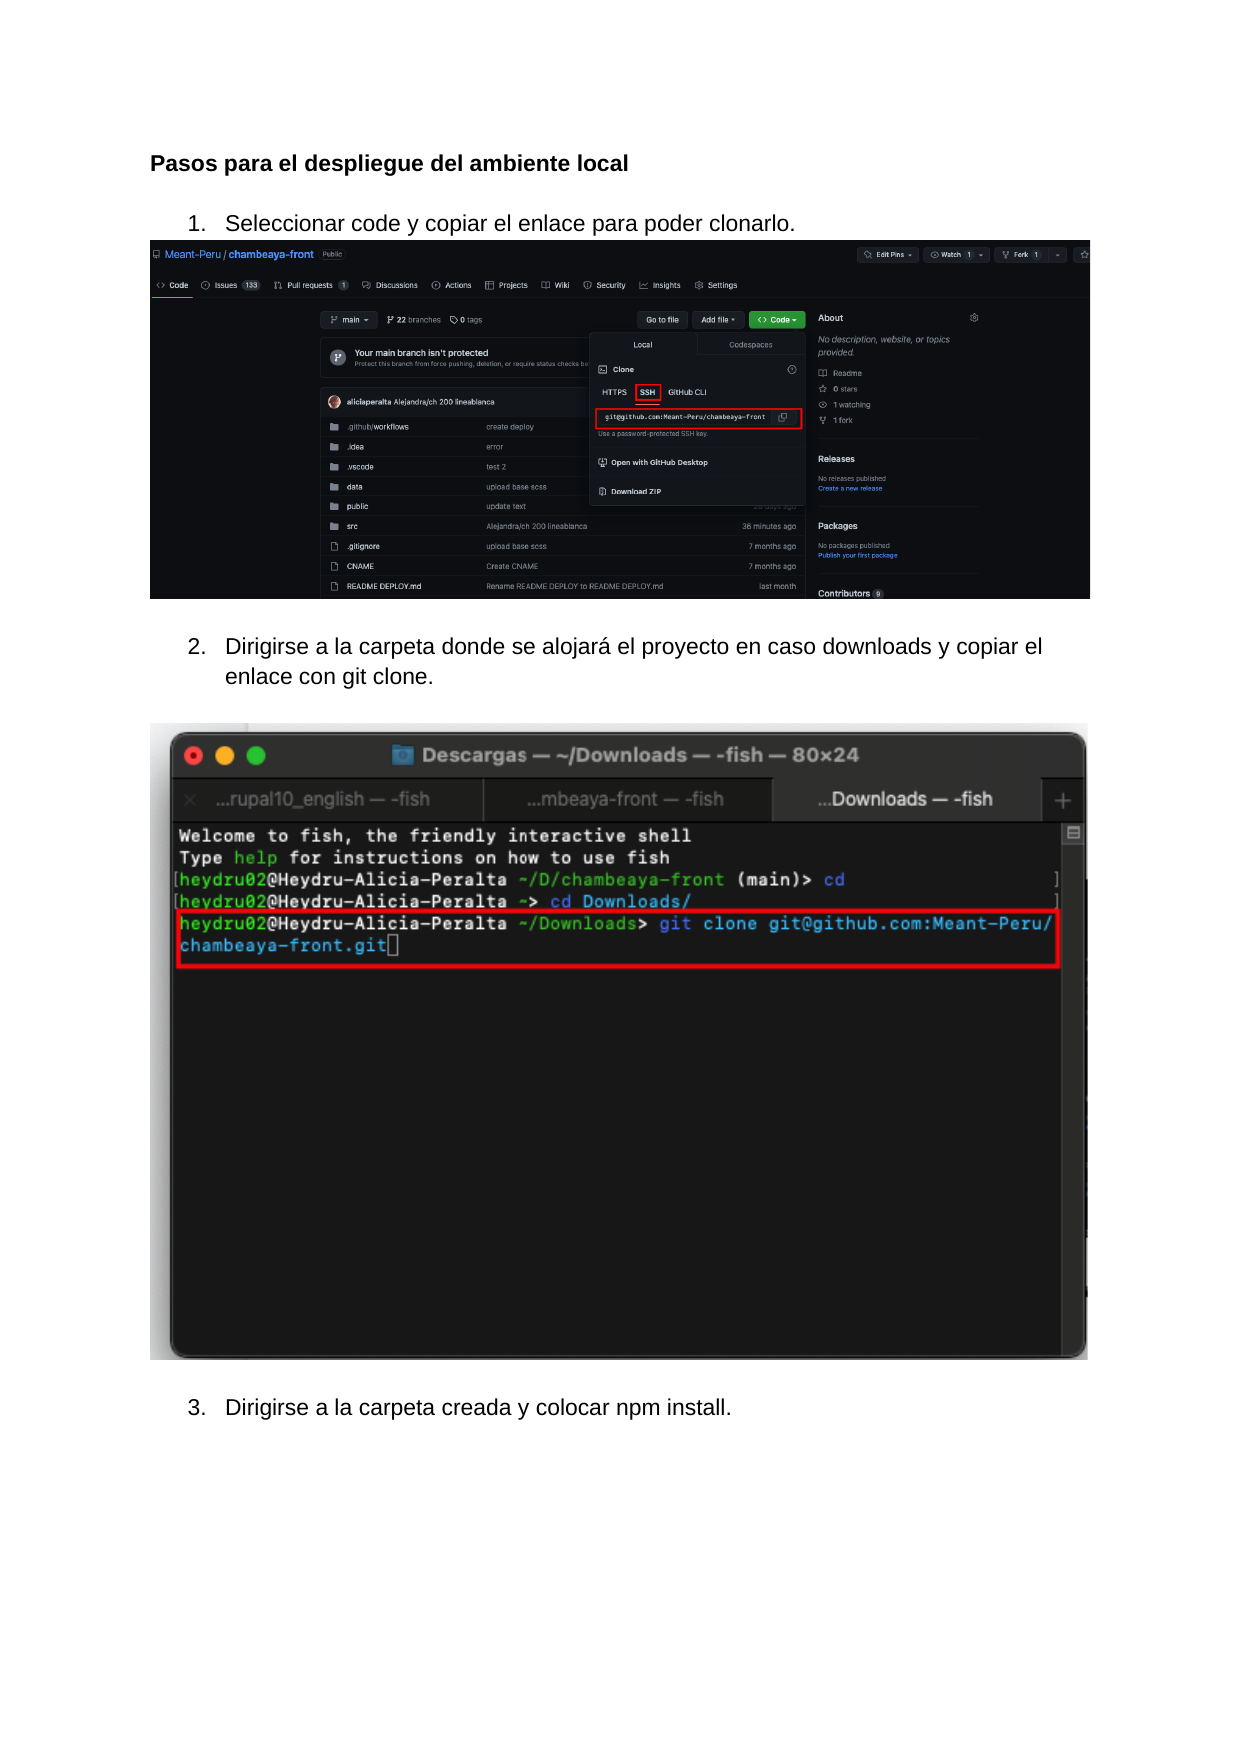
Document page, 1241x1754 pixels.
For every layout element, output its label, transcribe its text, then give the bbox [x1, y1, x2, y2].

list Seleccionar code y copiar el enlace para poder clonarlo. [187, 210, 1090, 237]
list Dirigirse a la carpeta donde se alojará el proyecto en caso downloads y copiar el enlace con git clone. [187, 633, 1090, 689]
list Dirigirse a la carpeta creada y colocar npm install. [187, 1394, 1090, 1420]
picture [150, 240, 1091, 599]
text Pasos para el despliegue del ambiente local [150, 150, 1090, 176]
picture [150, 723, 1088, 1360]
